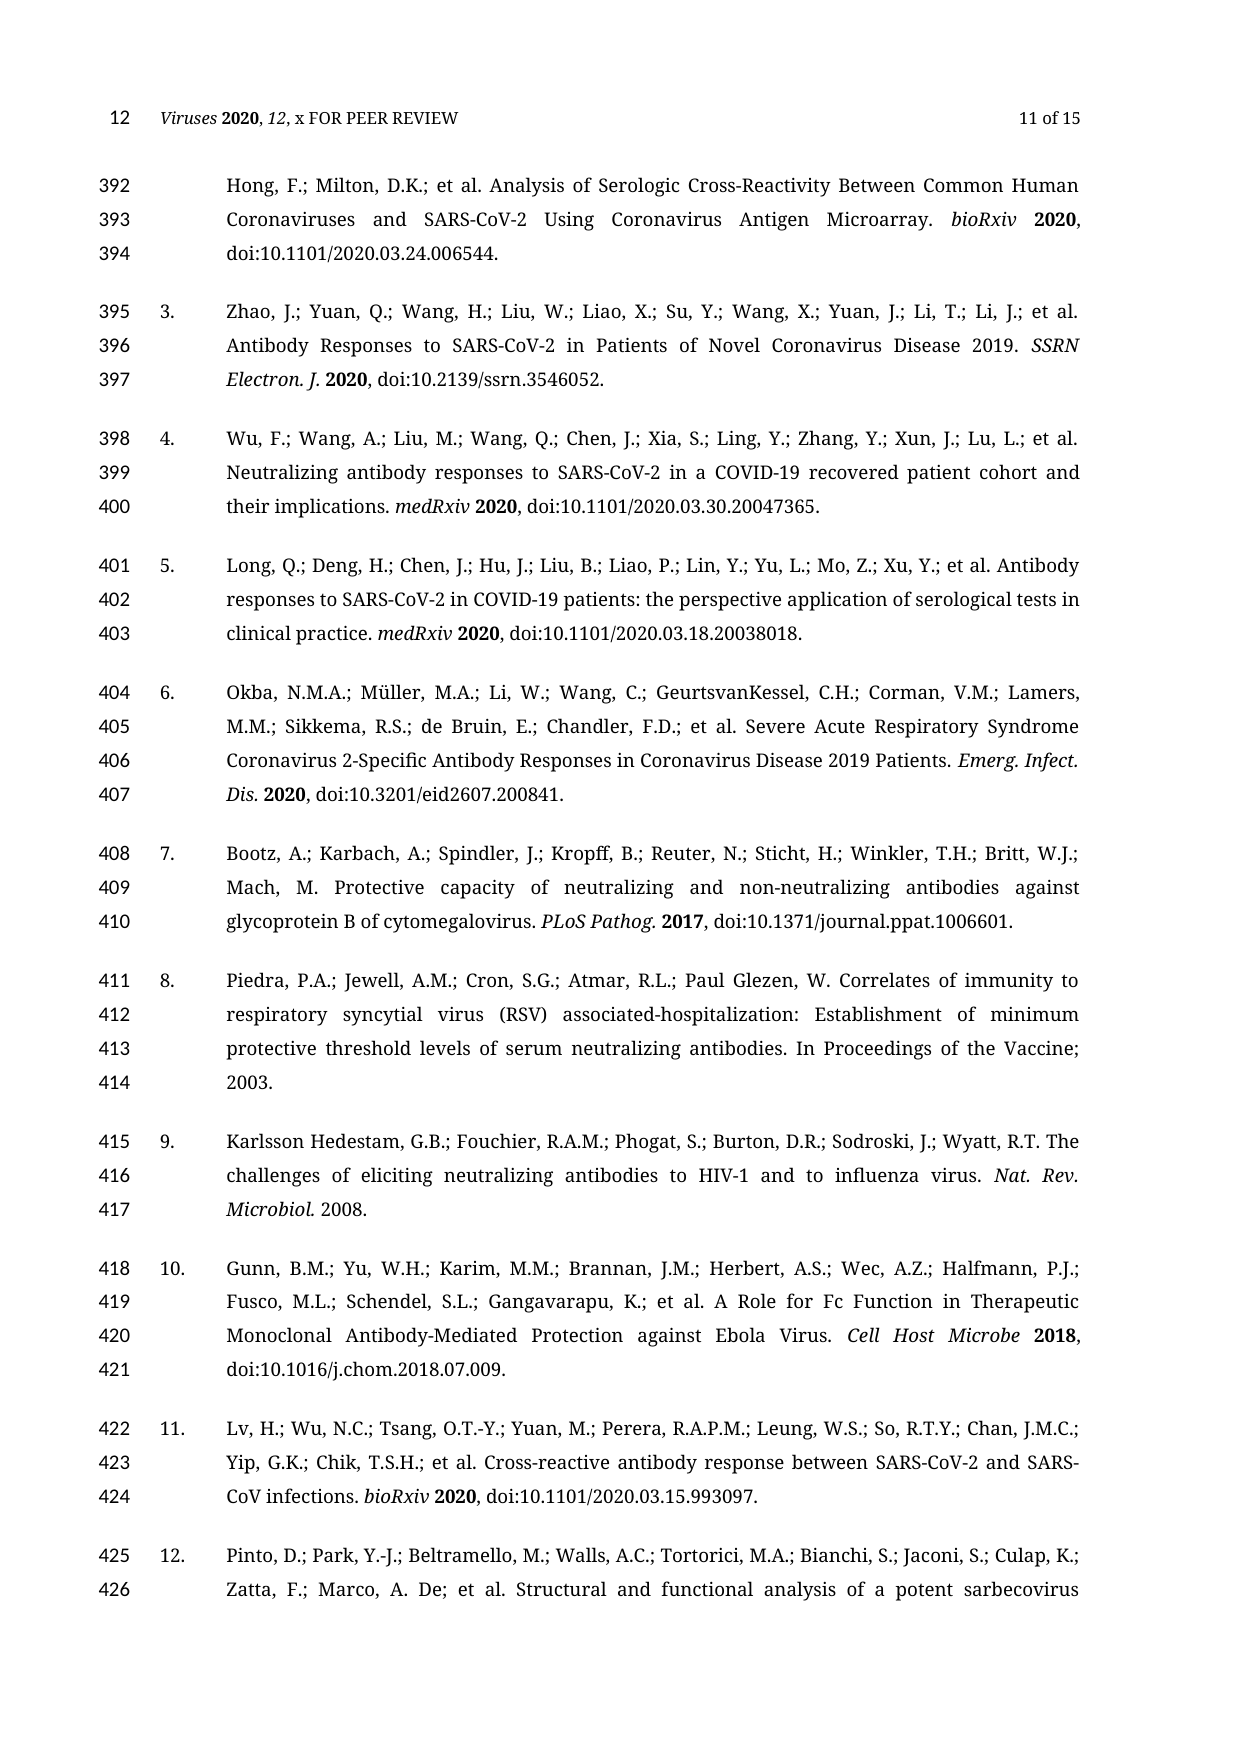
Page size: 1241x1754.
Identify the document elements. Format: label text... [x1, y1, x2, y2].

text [159, 1538, 1081, 1606]
text 8. Piedra, P.A.; Jewell, A.M.; Cron, S.G.; Atmar, R.L.; Paul Glezen, W. Correlates of immunity to respiratory syncytial virus (RSV) associated-hospitalization: Establishment of minimum protective threshold levels of serum neutralizing antibodies. In Proceedings of the Vaccine; 2003. [159, 963, 1081, 1099]
text 4. Wu, F.; Wang, A.; Liu, M.; Wang, Q.; Chen, J.; Xia, S.; Ling, Y.; Zhang, Y.; Xun, J.; Lu, L.; et al. Neutralizing antibody responses to SARS-CoV-2 in a COVID-19 recovered patient cohort and their implications. medRxiv 2020, doi:10.1101/2020.03.30.20047365. [159, 421, 1081, 523]
text 11. Lv, H.; Wu, N.C.; Tsang, O.T.-Y.; Yuan, M.; Perera, R.A.P.M.; Leung, W.S.; So, R.T.Y.; Chan, J.M.C.; Yip, G.K.; Chik, T.S.H.; et al. Cross-reactive antibody response between SARS-CoV-2 and SARS-CoV infections. bioRxiv 2020, doi:10.1101/2020.03.15.993097. [159, 1411, 1081, 1513]
text 9. Karlsson Hedestam, G.B.; Fouchier, R.A.M.; Phogat, S.; Burton, D.R.; Sodroski, J.; Wyatt, R.T. The challenges of eliciting neutralizing antibodies to HIV-1 and to influenza virus. Nat. Rev. Microbiol. 2008. [159, 1124, 1081, 1226]
text 10. Gunn, B.M.; Yu, W.H.; Karim, M.M.; Brannan, J.M.; Herbert, A.S.; Wec, A.Z.; Halfmann, P.J.; Fusco, M.L.; Schendel, S.L.; Gangavarapu, K.; et al. A Role for Fc Function in Therapeutic Monoclonal Antibody-Mediated Protection against Ebola Virus. Cell Host Microbe 2018, doi:10.1016/j.chom.2018.07.009. [159, 1251, 1081, 1386]
text 3. Zhao, J.; Yuan, Q.; Wang, H.; Liu, W.; Liao, X.; Su, Y.; Wang, X.; Yuan, J.; Li, T.; Li, J.; et al. Antibody Responses to SARS-CoV-2 in Patients of Novel Coronavirus Disease 2019. SSRN Electron. J. 2020, doi:10.2139/ssrn.3546052. [159, 294, 1081, 396]
text 6. Okba, N.M.A.; Müller, M.A.; Li, W.; Wang, C.; GeurtsvanKessel, C.H.; Corman, V.M.; Lamers, M.M.; Sikkema, R.S.; de Bruin, E.; Chandler, F.D.; et al. Severe Acute Respiratory Syndrome Coronavirus 2-Specific Antibody Responses in Coronavirus Disease 2019 Patients. Emerg. Infect. Dis. 2020, doi:10.3201/eid2607.200841. [159, 675, 1081, 811]
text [159, 168, 1081, 269]
text 5. Long, Q.; Deng, H.; Chen, J.; Hu, J.; Liu, B.; Liao, P.; Lin, Y.; Yu, L.; Mo, Z.; Xu, Y.; et al. Antibody responses to SARS-CoV-2 in COVID-19 patients: the perspective application of serological tests in clinical practice. medRxiv 2020, doi:10.1101/2020.03.18.20038018. [159, 548, 1081, 650]
text 7. Bootz, A.; Karbach, A.; Spindler, J.; Kropff, B.; Reuter, N.; Sticht, H.; Winkler, T.H.; Britt, W.J.; Mach, M. Protective capacity of neutralizing and non-neutralizing antibodies against glycoprotein B of cytomegalovirus. PLoS Pathog. 2017, doi:10.1371/journal.ppat.1006601. [159, 836, 1081, 938]
